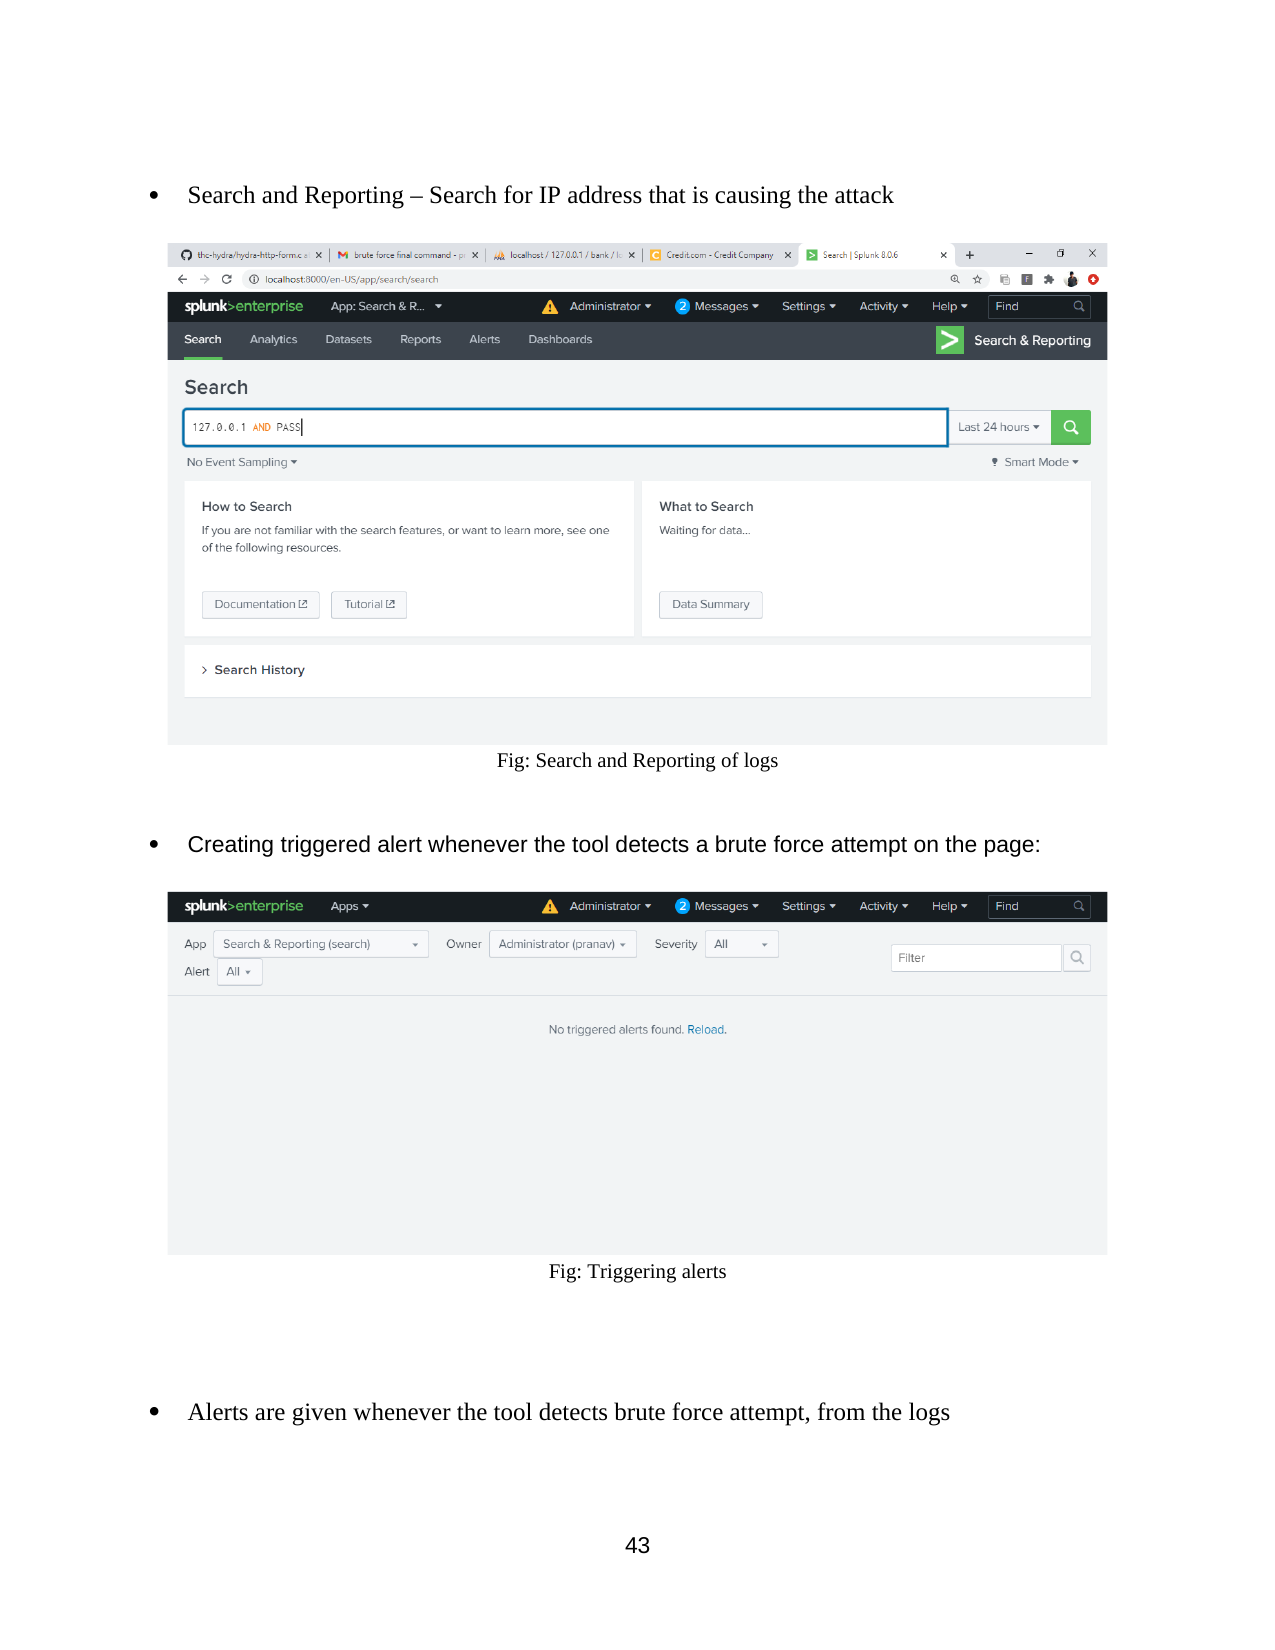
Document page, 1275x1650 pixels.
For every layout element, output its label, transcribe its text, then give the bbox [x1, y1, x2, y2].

text Fig: Search and Reporting of logs [150, 748, 1125, 772]
picture [167, 891, 1108, 1255]
list Creating triggered alert whenever the tool detects a brute force attempt on the page: [150, 831, 1125, 857]
text Fig: Triggering alerts [150, 1259, 1125, 1283]
picture [167, 243, 1108, 745]
list Search and Reporting – Search for IP address that is causing the attack [150, 180, 1125, 209]
list Alerts are given whenever the tool detects brute force attempt, from the logs [150, 1397, 1125, 1426]
